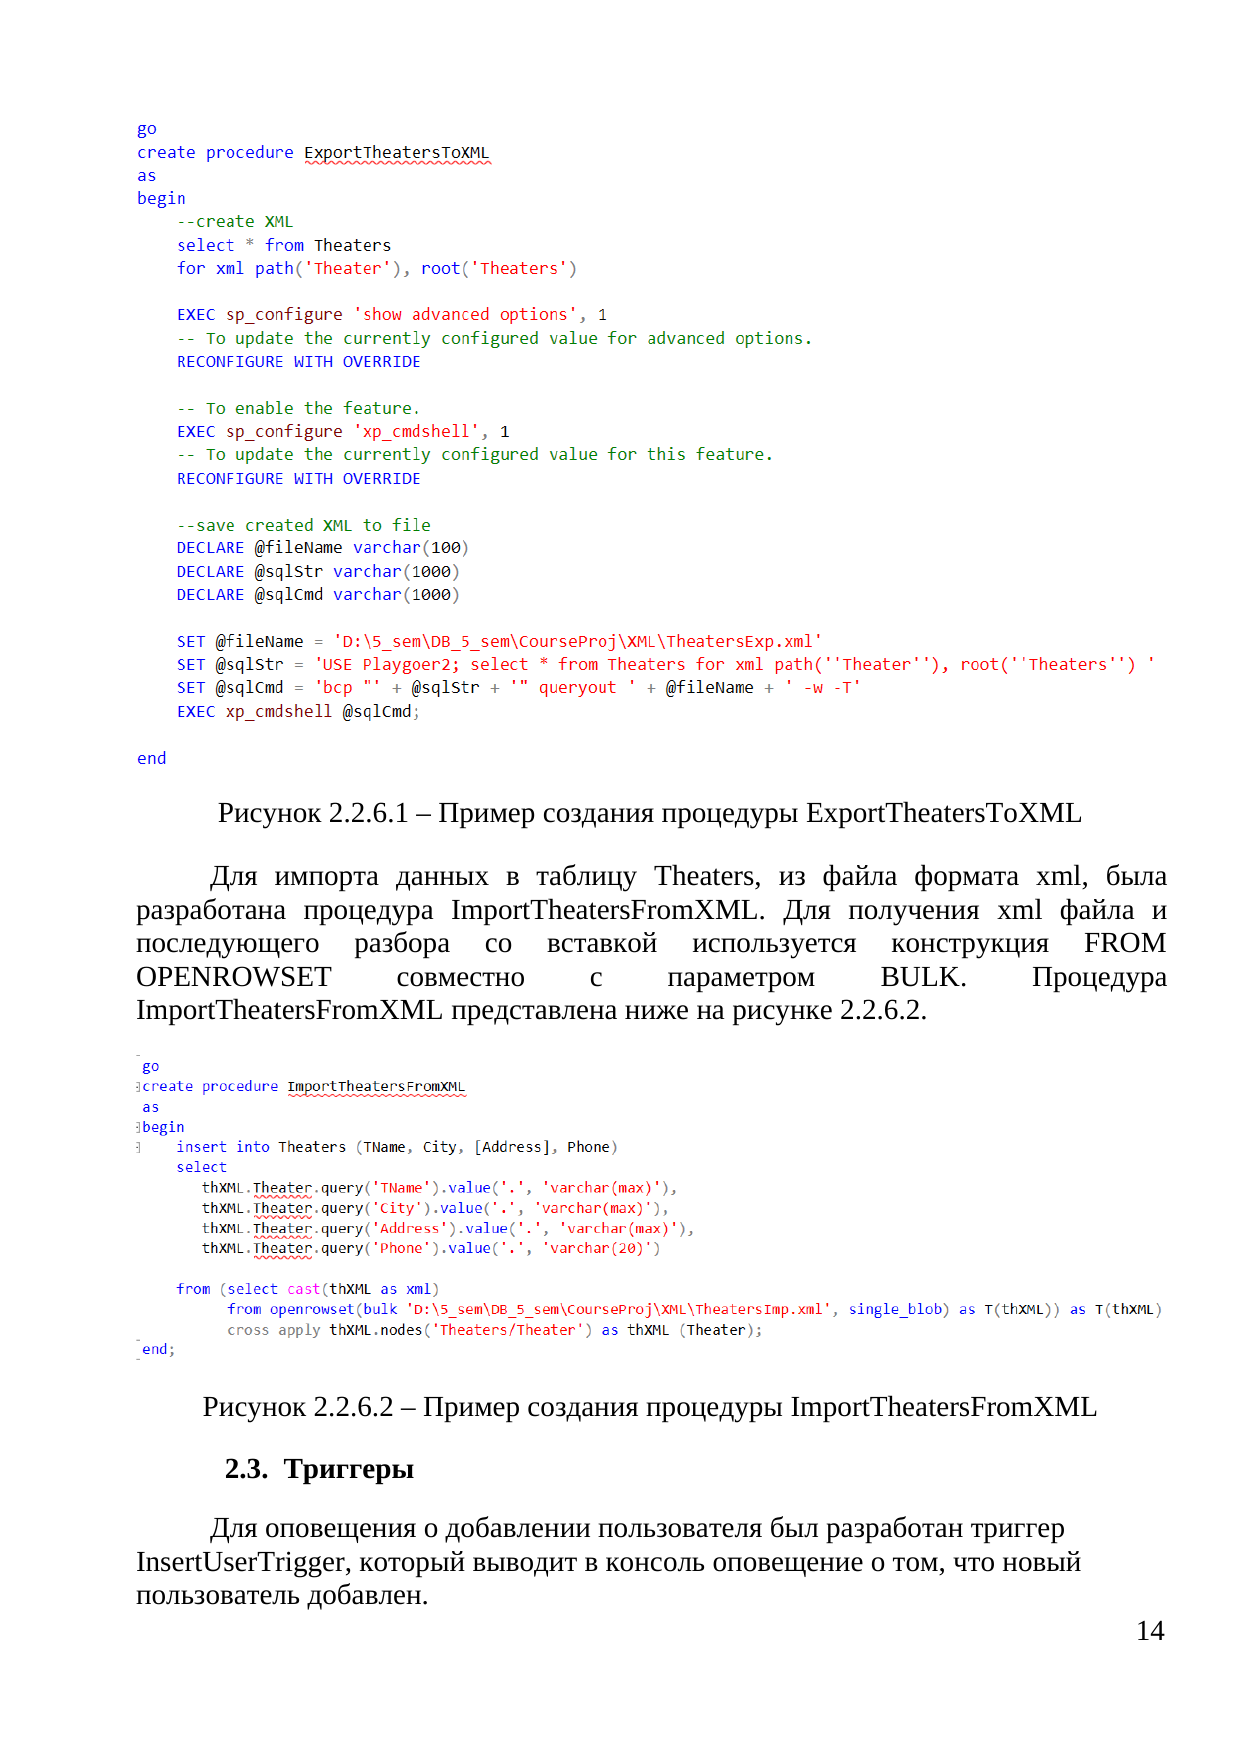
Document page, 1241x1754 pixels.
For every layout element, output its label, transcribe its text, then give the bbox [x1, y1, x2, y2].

picture [136, 1055, 1164, 1364]
text Для импорта данных в таблицу Theaters, из файла формата xml, была разработана процедура ImportTheatersFromXML. Для получения xml файла и последующего разбора со вставкой используется конструкция FROM OPENROWSET совместно с параметром BULK. Процедура ImportTheatersFromXML представлена ниже на рисунке 2.2.6.2. [136, 858, 1167, 1026]
text Для оповещения о добавлении пользователя был разработан триггер InsertUserTrigger, который выводит в консоль оповещение о том, что новый пользователь добавлен. [136, 1510, 1164, 1611]
text Рисунок 2.2.6.1 – Пример создания процедуры ExportTheatersToXML [136, 796, 1164, 829]
subtitle Триггеры [136, 1452, 1164, 1485]
picture [136, 118, 1164, 771]
text Рисунок 2.2.6.2 – Пример создания процедуры ImportTheatersFromXML [136, 1389, 1164, 1422]
